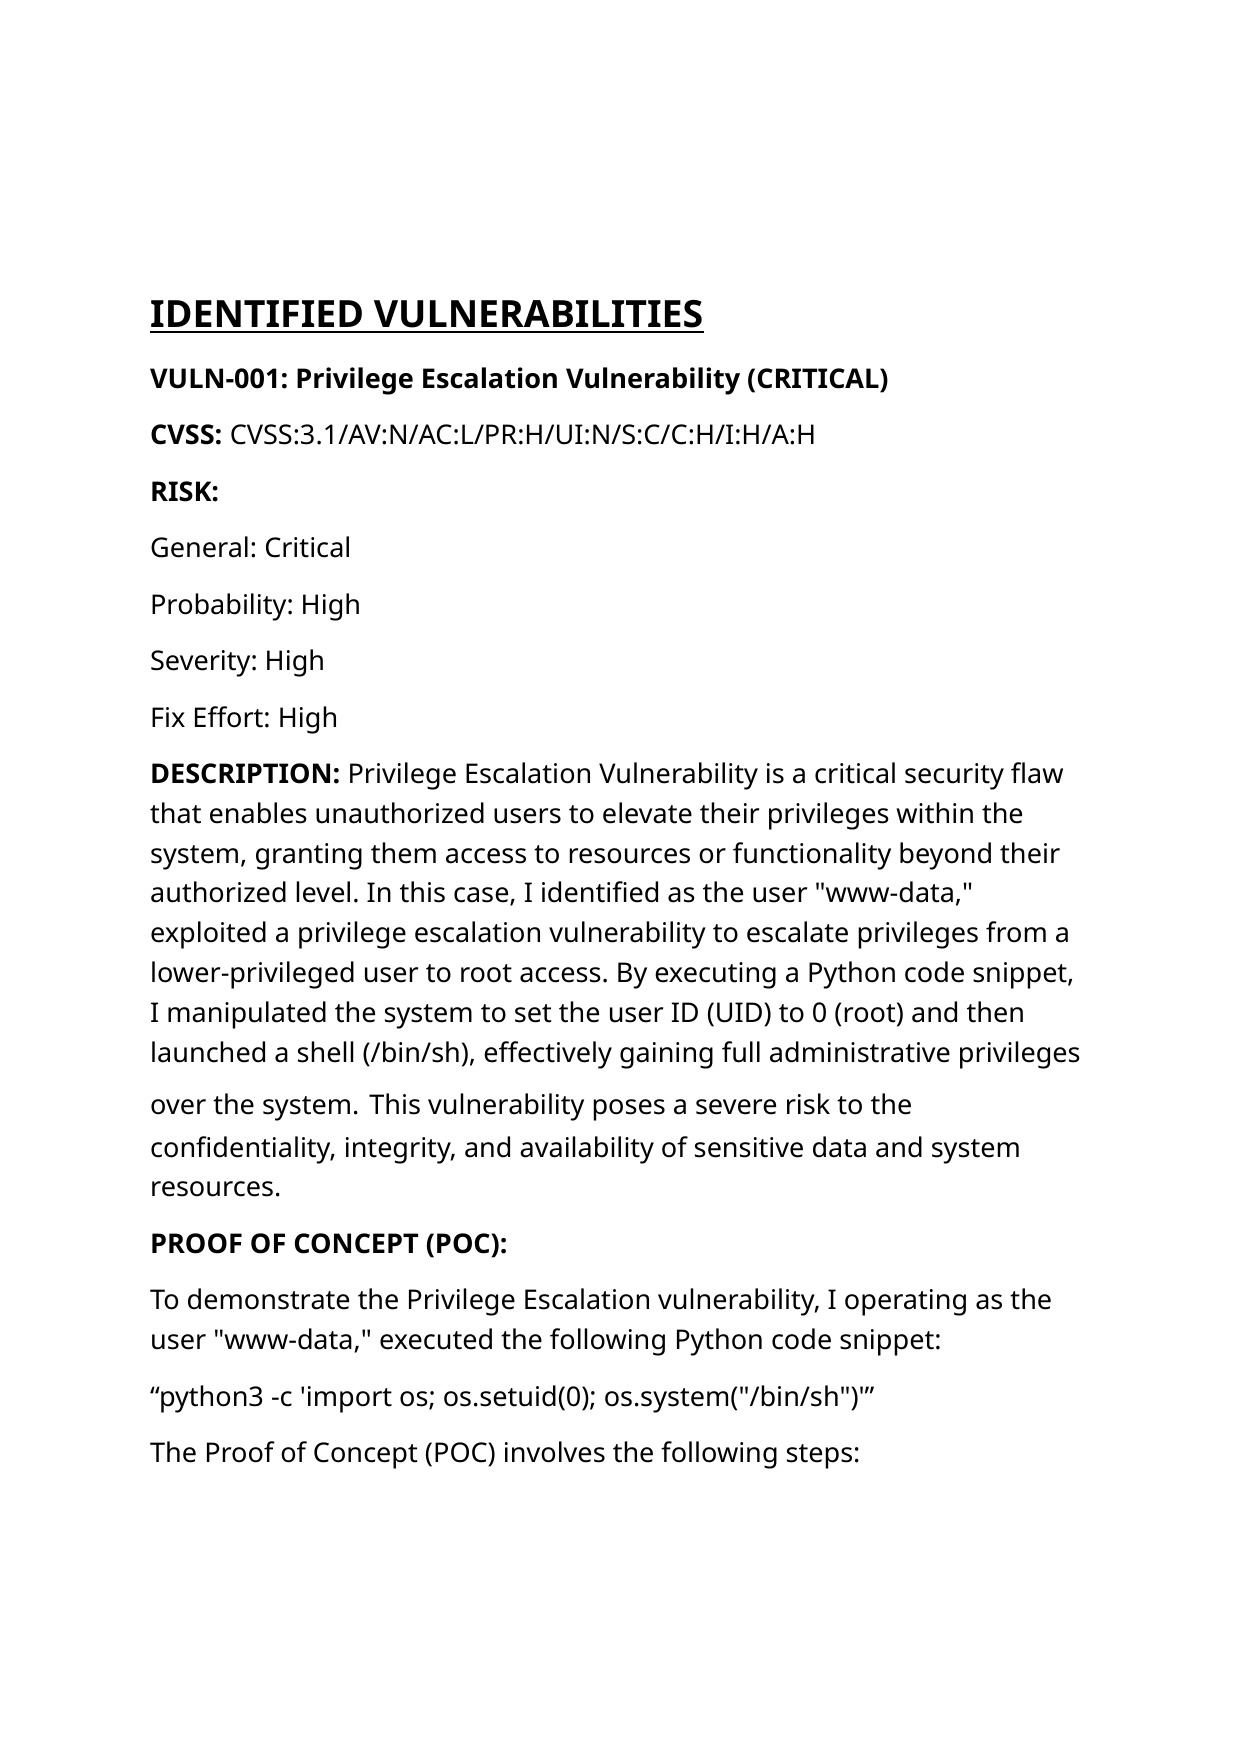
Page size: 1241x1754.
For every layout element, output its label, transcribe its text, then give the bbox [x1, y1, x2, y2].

text RISK: [150, 472, 1090, 509]
text “python3 -c 'import os; os.setuid(0); os.system("/bin/sh")'” [150, 1377, 1090, 1414]
text PROOF OF CONCEPT (POC): [150, 1224, 1090, 1261]
text General: Critical [150, 529, 1090, 566]
text DESCRIPTION: Privilege Escalation Vulnerability is a critical security flaw that enables unauthorized users to elevate their privileges within the system, granting them access to resources or functionality beyond their authorized level. In this case, I identified as the user "www-data," exploited a privilege escalation vulnerability to escalate privileges from a lower-privileged user to root access. By executing a Python code snippet, I manipulated the system to set the user ID (UID) to 0 (root) and then launched a shell (/bin/sh), effectively gaining full administrative privileges over the system. This vulnerability poses a severe risk to the confidentiality, integrity, and availability of sensitive data and system resources. [150, 754, 1090, 1205]
text Severity: High [150, 642, 1090, 678]
text VULN-001: Privilege Escalation Vulnerability (CRITICAL) [150, 359, 1090, 396]
text IDENTIFIED VULNERABILITIES [150, 288, 1090, 339]
text The Proof of Concept (POC) involves the following steps: [150, 1433, 1090, 1470]
text To demonstrate the Privilege Escalation vulnerability, I operating as the user "www-data," executed the following Python code snippet: [150, 1281, 1090, 1357]
text CVSS: CVSS:3.1/AV:N/AC:L/PR:H/UI:N/S:C/C:H/I:H/A:H [150, 416, 1090, 453]
text Fix Effort: High [150, 698, 1090, 735]
text Probability: High [150, 585, 1090, 622]
